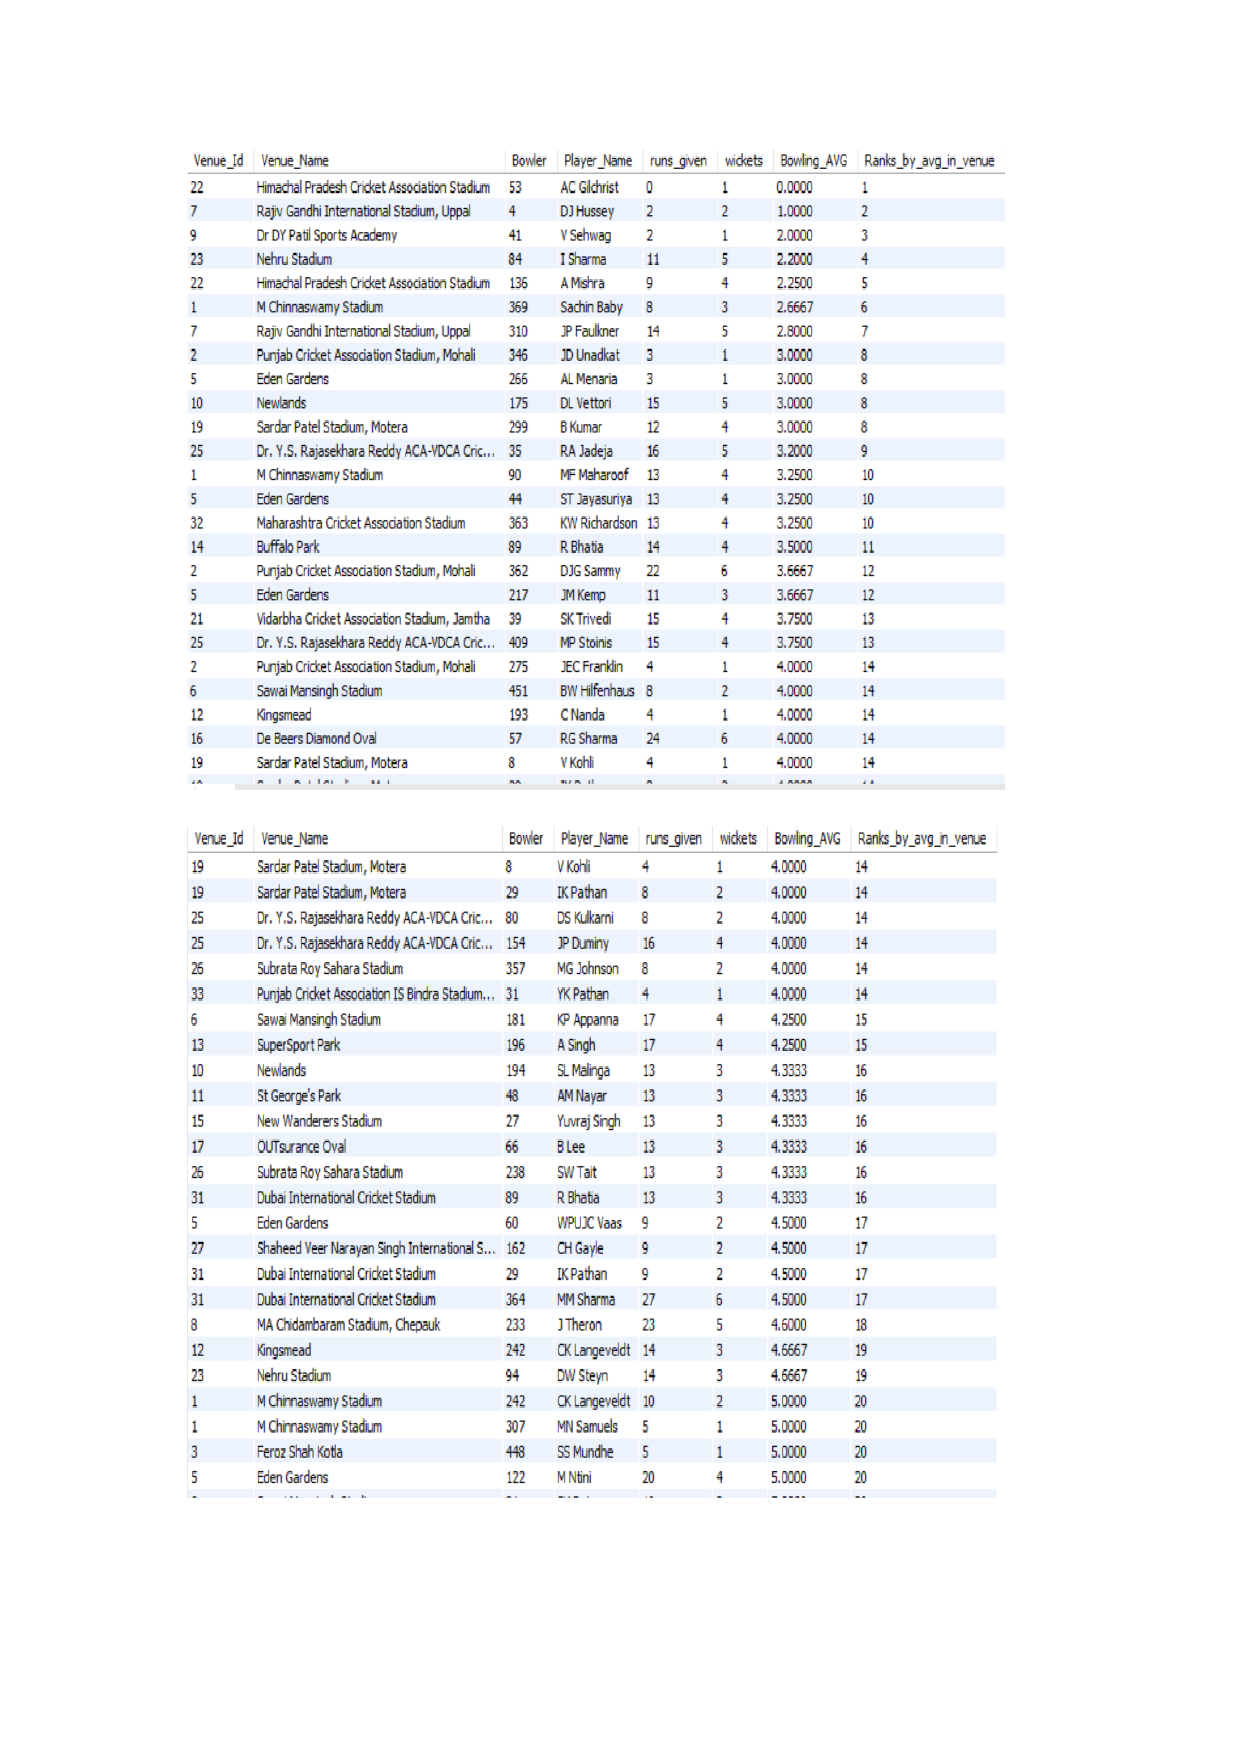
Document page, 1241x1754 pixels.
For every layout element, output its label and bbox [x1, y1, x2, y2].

picture [187, 150, 1005, 790]
picture [187, 826, 1007, 1498]
list [150, 150, 1090, 1597]
